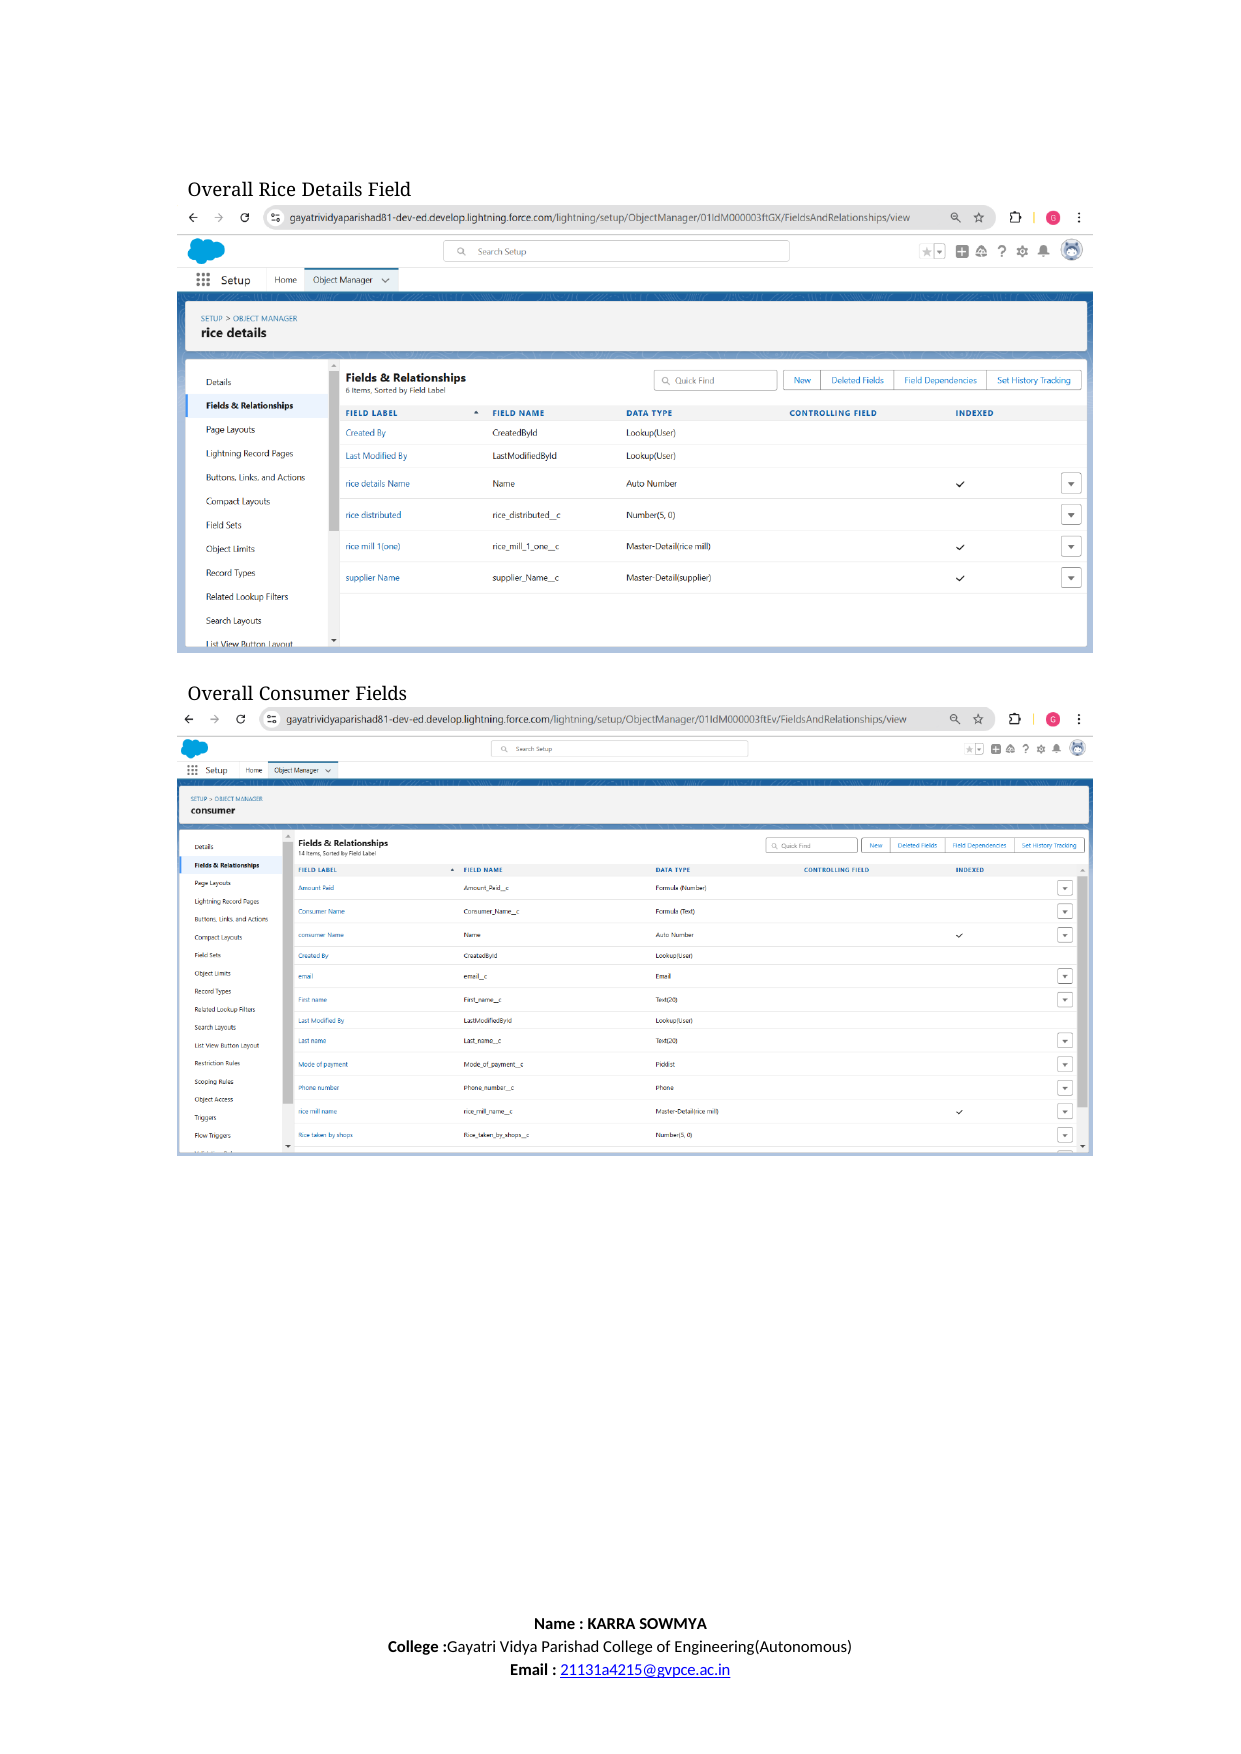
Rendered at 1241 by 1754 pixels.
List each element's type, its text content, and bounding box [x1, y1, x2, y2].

text Overall Rice Details Field [187, 176, 1093, 202]
picture [177, 205, 1093, 653]
text Overall Consumer Fields [187, 681, 1093, 706]
picture [177, 707, 1093, 1156]
